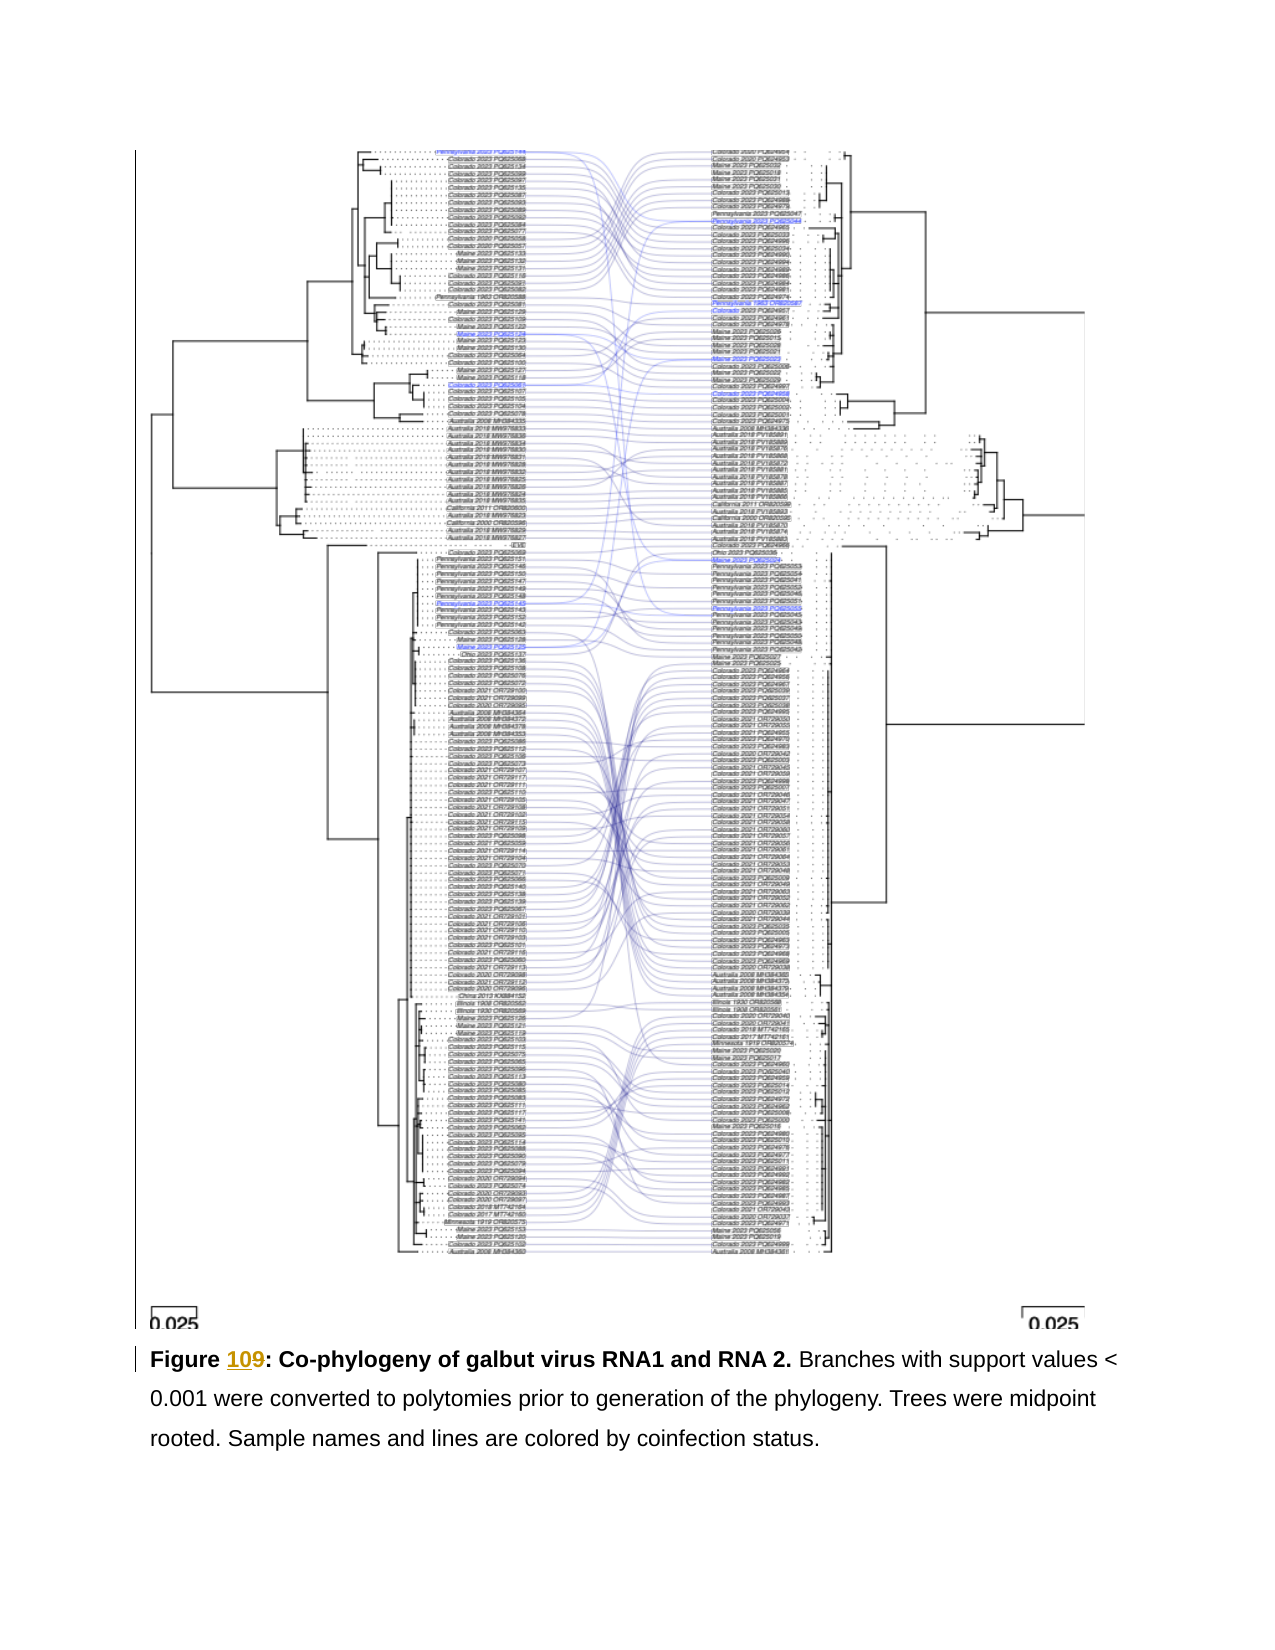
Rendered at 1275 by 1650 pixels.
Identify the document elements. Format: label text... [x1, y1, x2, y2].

text Figure : Co-phylogeny of galbut virus RNA1 and RNA 2. Branches with support values < 0.001 were converted to polytomies prior to generation of the phylogeny. Trees were midpoint rooted. Sample names and lines are colored by coinfection status. [150, 1346, 1125, 1451]
